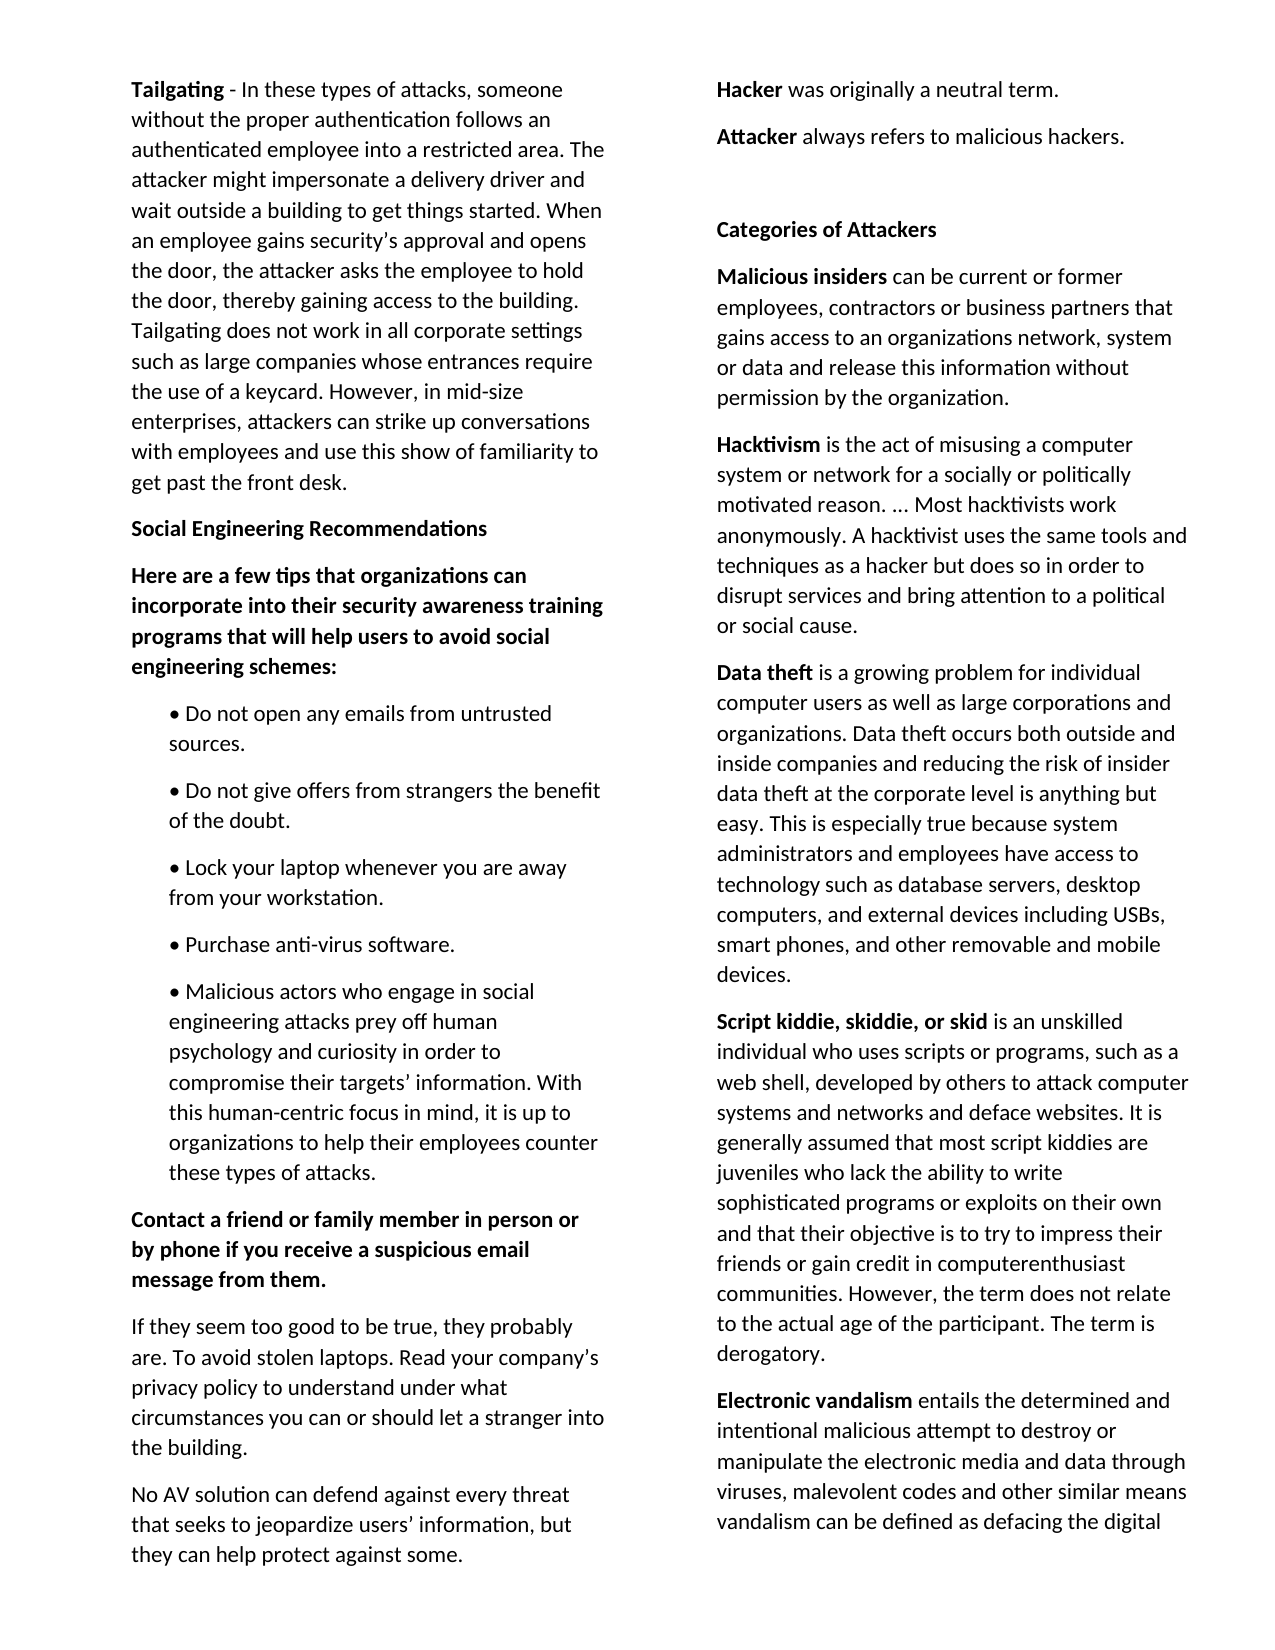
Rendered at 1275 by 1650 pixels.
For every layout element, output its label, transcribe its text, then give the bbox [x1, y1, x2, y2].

text No AV solution can defend against every threat that seeks to jeopardize users’ information, but they can help protect against some. [131, 1480, 605, 1569]
text Malicious insiders can be current or former employees, contractors or business partners that gains access to an organizations network, system or data and release this information without permission by the organization. [717, 262, 1191, 411]
text • Purchase anti-virus software. [169, 930, 605, 958]
text Script kiddie, skiddie, or skid is an unskilled individual who uses scripts or programs, such as a web shell, developed by others to attack computer systems and networks and deface websites. It is generally assumed that most script kiddies are juveniles who lack the ability to write sophisticated programs or exploits on their own and that their objective is to try to impress their friends or gain credit in computerenthusiast communities. However, the term does not relate to the actual age of the participant. The term is derogatory. [717, 1007, 1191, 1368]
text Tailgating - In these types of attacks, someone without the proper authentication follows an authenticated employee into a restricted area. The attacker might impersonate a delivery driver and wait outside a building to get things started. When an employee gains security’s approval and opens the door, the attacker asks the employee to hold the door, thereby gaining access to the building. Tailgating does not work in all corporate settings such as large companies whose entrances require the use of a keycard. However, in mid-size enterprises, attackers can strike up conversations with employees and use this show of familiarity to get past the front desk. [131, 75, 605, 496]
text Attacker always refers to malicious hackers. [717, 122, 1191, 150]
text Categories of Attackers [717, 216, 1191, 244]
text If they seem too good to be true, they probably are. To avoid stolen laptops. Read your company’s privacy policy to understand under what circumstances you can or should let a stranger into the building. [131, 1312, 605, 1461]
text • Do not open any emails from untrusted sources. [169, 699, 605, 757]
text Contact a friend or family member in person or by phone if you receive a suspicious email message from them. [131, 1205, 605, 1294]
text • Lock your laptop whenever you are away from your workstation. [169, 853, 605, 911]
text Hacktivism is the act of misusing a computer system or network for a socially or politically motivated reason. ... Most hacktivists work anonymously. A hacktivist uses the same tools and techniques as a hacker but does so in order to disrupt services and bring attention to a political or social cause. [717, 430, 1191, 639]
text • Malicious actors who engage in social engineering attacks prey off human psychology and curiosity in order to compromise their targets’ information. With this human-centric focus in mind, it is up to organizations to help their employees counter these types of attacks. [169, 977, 605, 1186]
text Social Engineering Recommendations [131, 514, 605, 543]
text Data theft is a growing problem for individual computer users as well as large corporations and organizations. Data theft occurs both outside and inside companies and reducing the risk of insider data theft at the corporate level is anything but easy. This is especially true because system administrators and employees have access to technology such as database servers, desktop computers, and external devices including USBs, smart phones, and other removable and mobile devices. [717, 658, 1191, 988]
text Hacker was originally a neutral term. [717, 75, 1191, 103]
text • Do not give offers from strangers the benefit of the doubt. [169, 776, 605, 834]
text Here are a few tips that organizations can incorporate into their security awareness training programs that will help users to avoid social engineering schemes: [131, 561, 605, 680]
